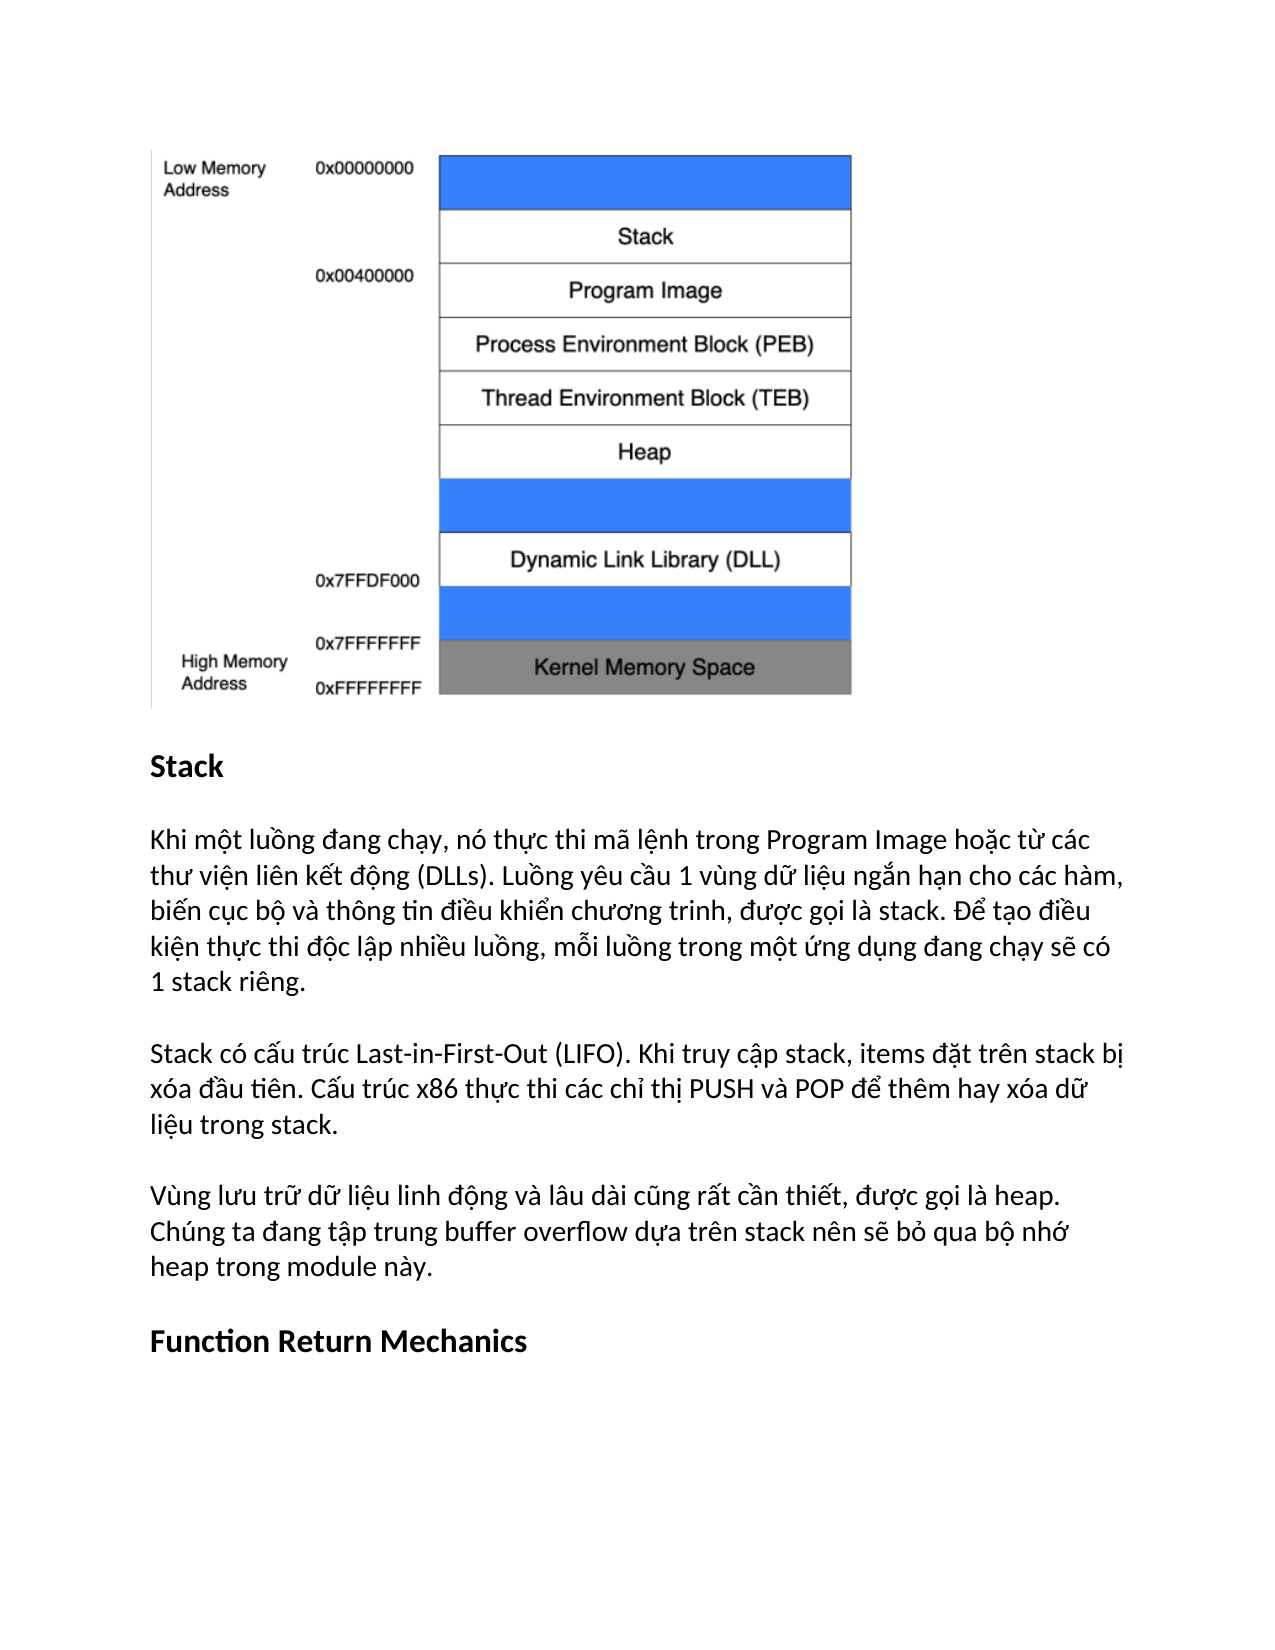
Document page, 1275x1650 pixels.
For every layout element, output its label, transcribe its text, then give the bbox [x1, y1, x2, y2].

text Vùng lưu trữ dữ liệu linh động và lâu dài cũng rất cần thiết, được gọi là heap. Chúng ta đang tập trung buffer overflow dựa trên stack nên sẽ bỏ qua bộ nhớ heap trong module này. [150, 1177, 1125, 1284]
text Function Return Mechanics [150, 1320, 1125, 1360]
text Khi một luồng đang chạy, nó thực thi mã lệnh trong Program Image hoặc từ các thư viện liên kết động (DLLs). Luồng yêu cầu 1 vùng dữ liệu ngắn hạn cho các hàm, biến cục bộ và thông tin điều khiển chương trinh, được gọi là stack. Để tạo điều kiện thực thi độc lập nhiều luồng, mỗi luồng trong một ứng dụng đang chạy sẽ có 1 stack riêng. [150, 821, 1125, 999]
text Stack [150, 744, 1125, 785]
text Stack có cấu trúc Last-in-First-Out (LIFO). Khi truy cập stack, items đặt trên stack bị xóa đầu tiên. Cấu trúc x86 thực thi các chỉ thị PUSH và POP để thêm hay xóa dữ liệu trong stack. [150, 1035, 1125, 1142]
